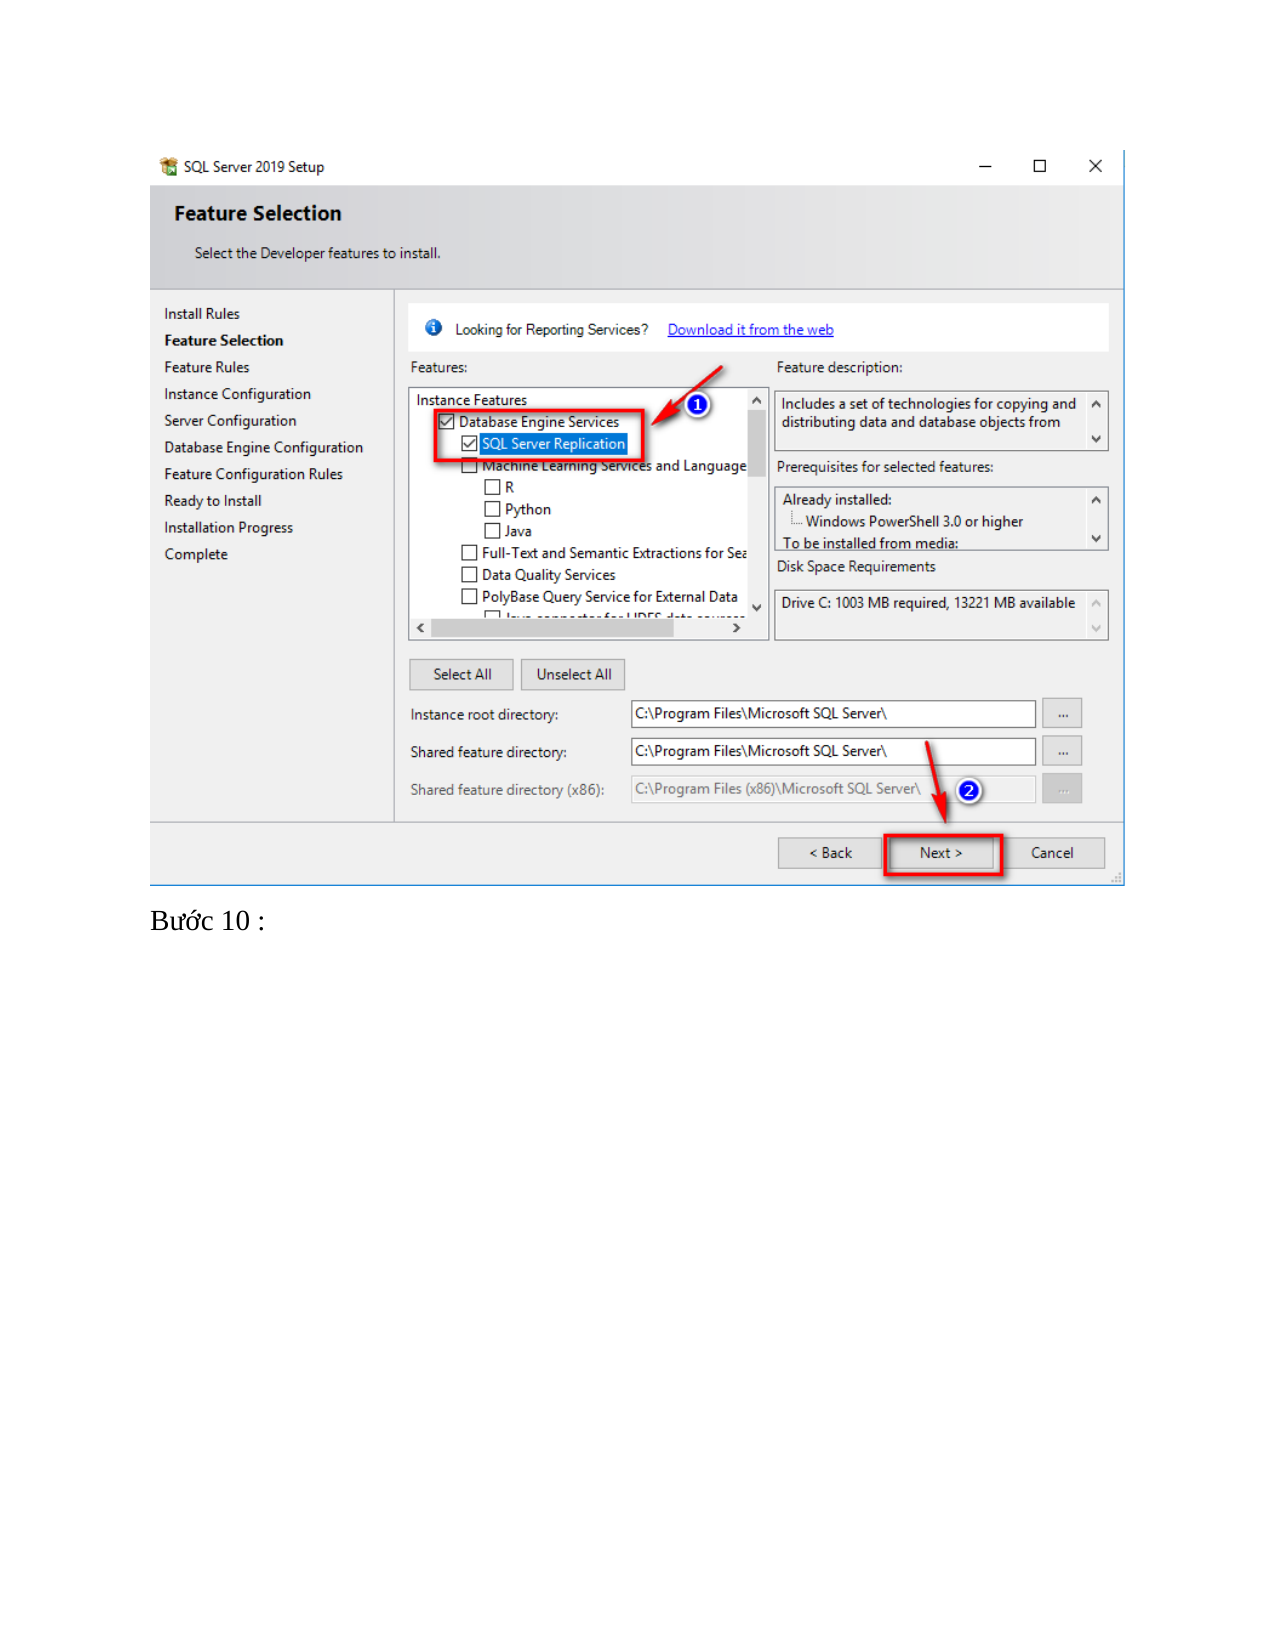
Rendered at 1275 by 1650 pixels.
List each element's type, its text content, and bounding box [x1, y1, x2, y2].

text Bước 10 : [150, 903, 1125, 937]
picture [150, 150, 1125, 886]
